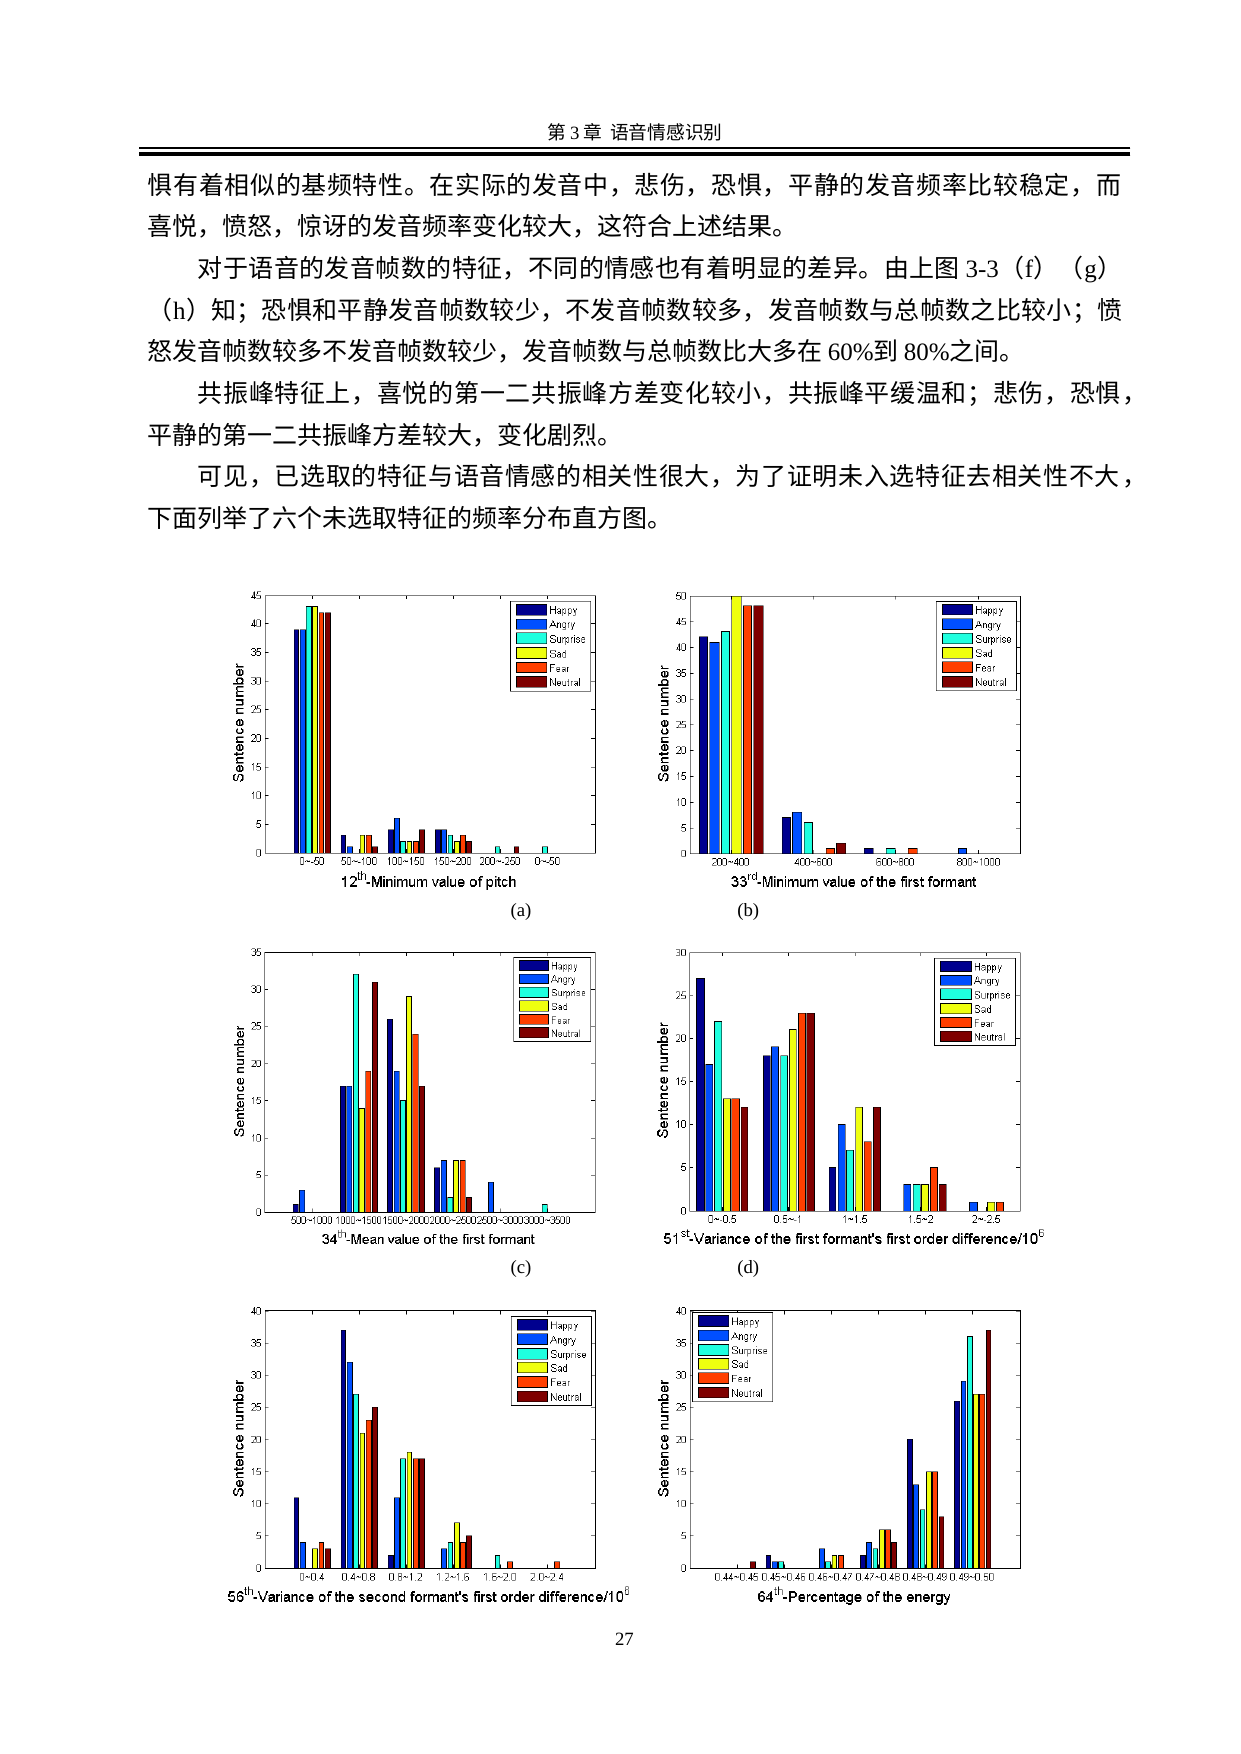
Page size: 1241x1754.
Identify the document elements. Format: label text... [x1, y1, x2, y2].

picture [209, 571, 1060, 891]
text 共振峰特征上，喜悦的第一二共振峰方差变化较小，共振峰平缓温和；悲伤，恐惧，平静的第一二共振峰方差较大，变化剧烈。 [148, 369, 1122, 452]
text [148, 161, 1122, 244]
text 可见，已选取的特征与语音情感的相关性很大，为了证明未入选特征去相关性不大，下面列举了六个未选取特征的频率分布直方图。 [148, 452, 1122, 536]
picture [209, 1286, 1060, 1606]
picture [209, 928, 1060, 1248]
text (a) (b) [148, 893, 1122, 926]
text (c) (d) [148, 1251, 1122, 1283]
text 对于语音的发音帧数的特征，不同的情感也有着明显的差异。由上图3-3（f）（g）（h）知；恐惧和平静发音帧数较少，不发音帧数较多，发音帧数与总帧数之比较小；愤怒发音帧数较多不发音帧数较少，发音帧数与总帧数比大多在60%到80%之间。 [148, 244, 1122, 369]
